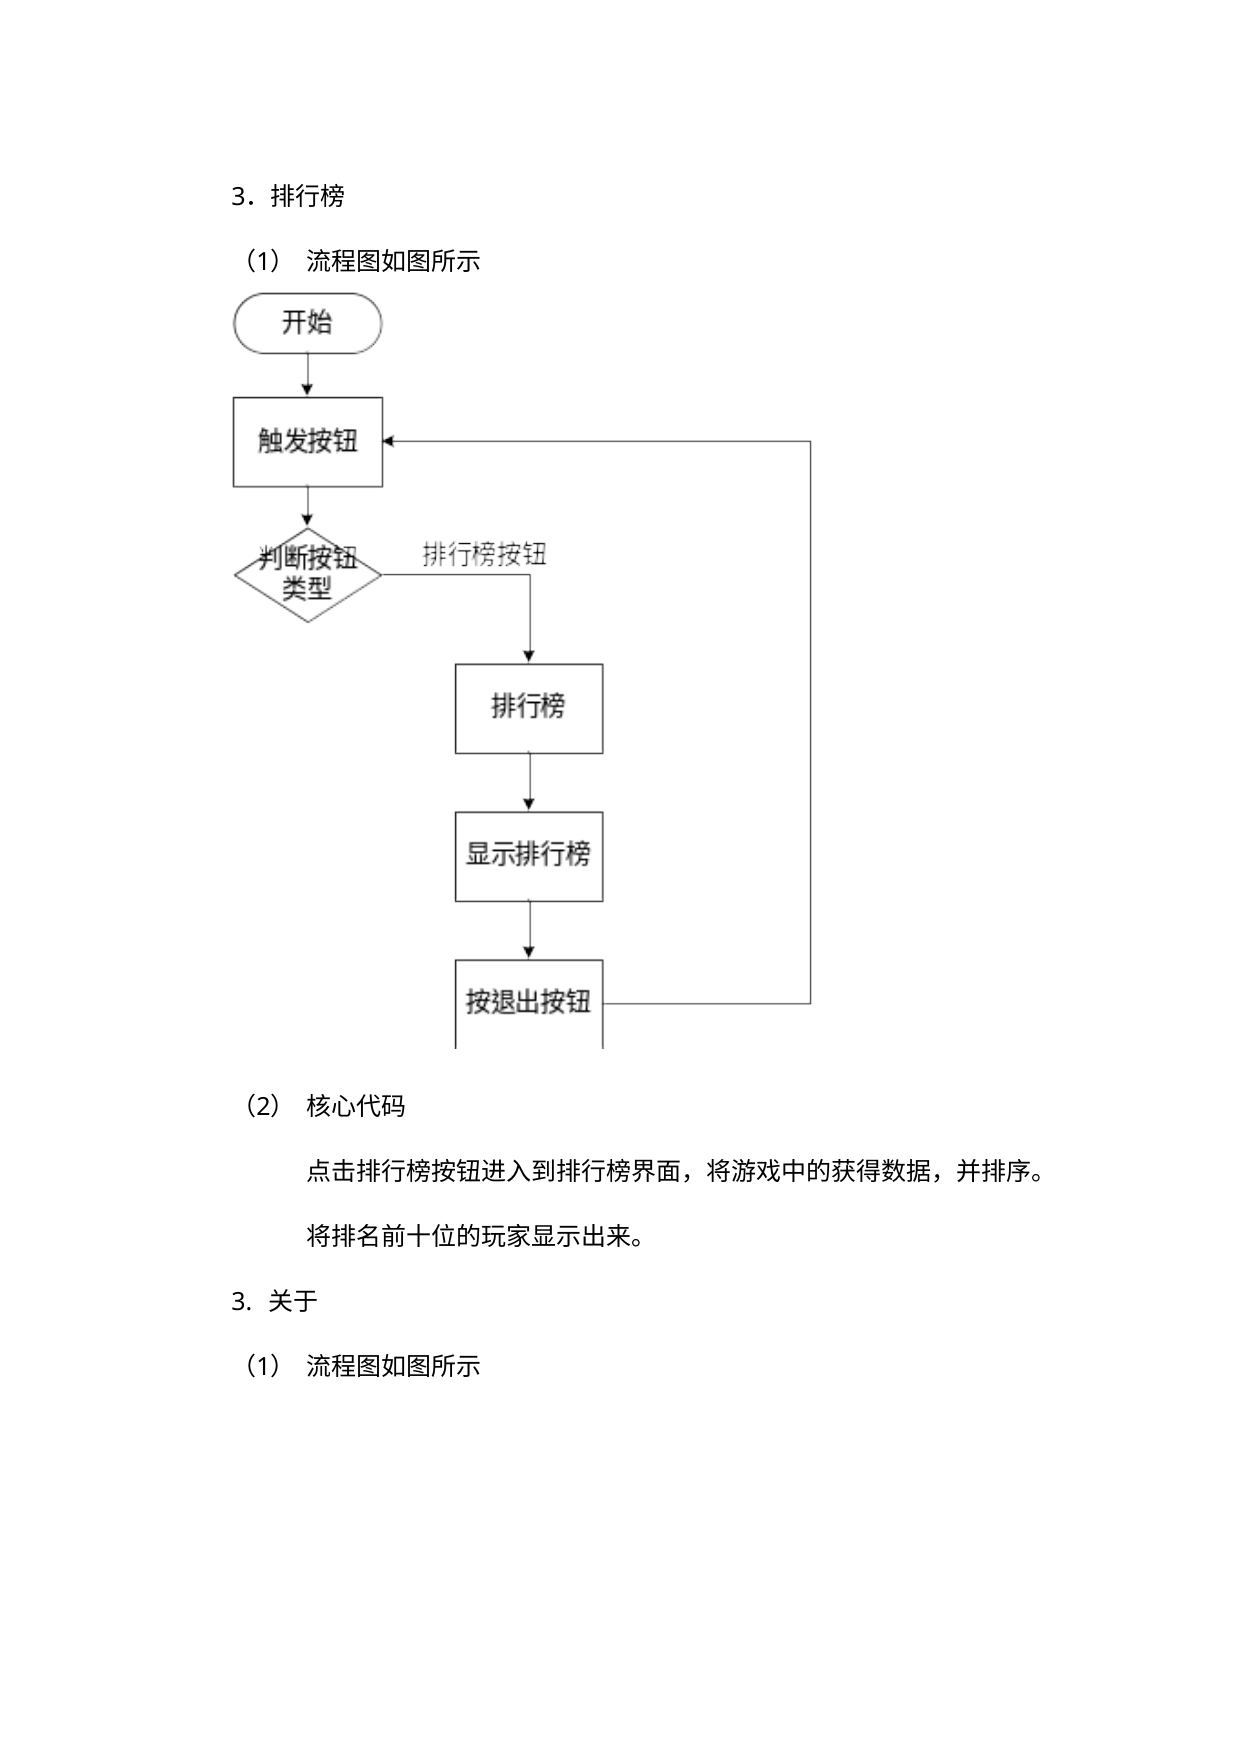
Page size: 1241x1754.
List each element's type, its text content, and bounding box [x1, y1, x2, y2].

list 流程图如图所示 [231, 227, 1053, 292]
list 点击排行榜按钮进入到排行榜界面，将游戏中的获得数据，并排序。将排名前十位的玩家显示出来。 [306, 1137, 1053, 1267]
list 流程图如图所示 [231, 1332, 1053, 1397]
list 关于 [231, 1267, 1053, 1332]
text 3．排行榜 [231, 162, 1053, 227]
list 核心代码 [231, 1072, 1053, 1137]
